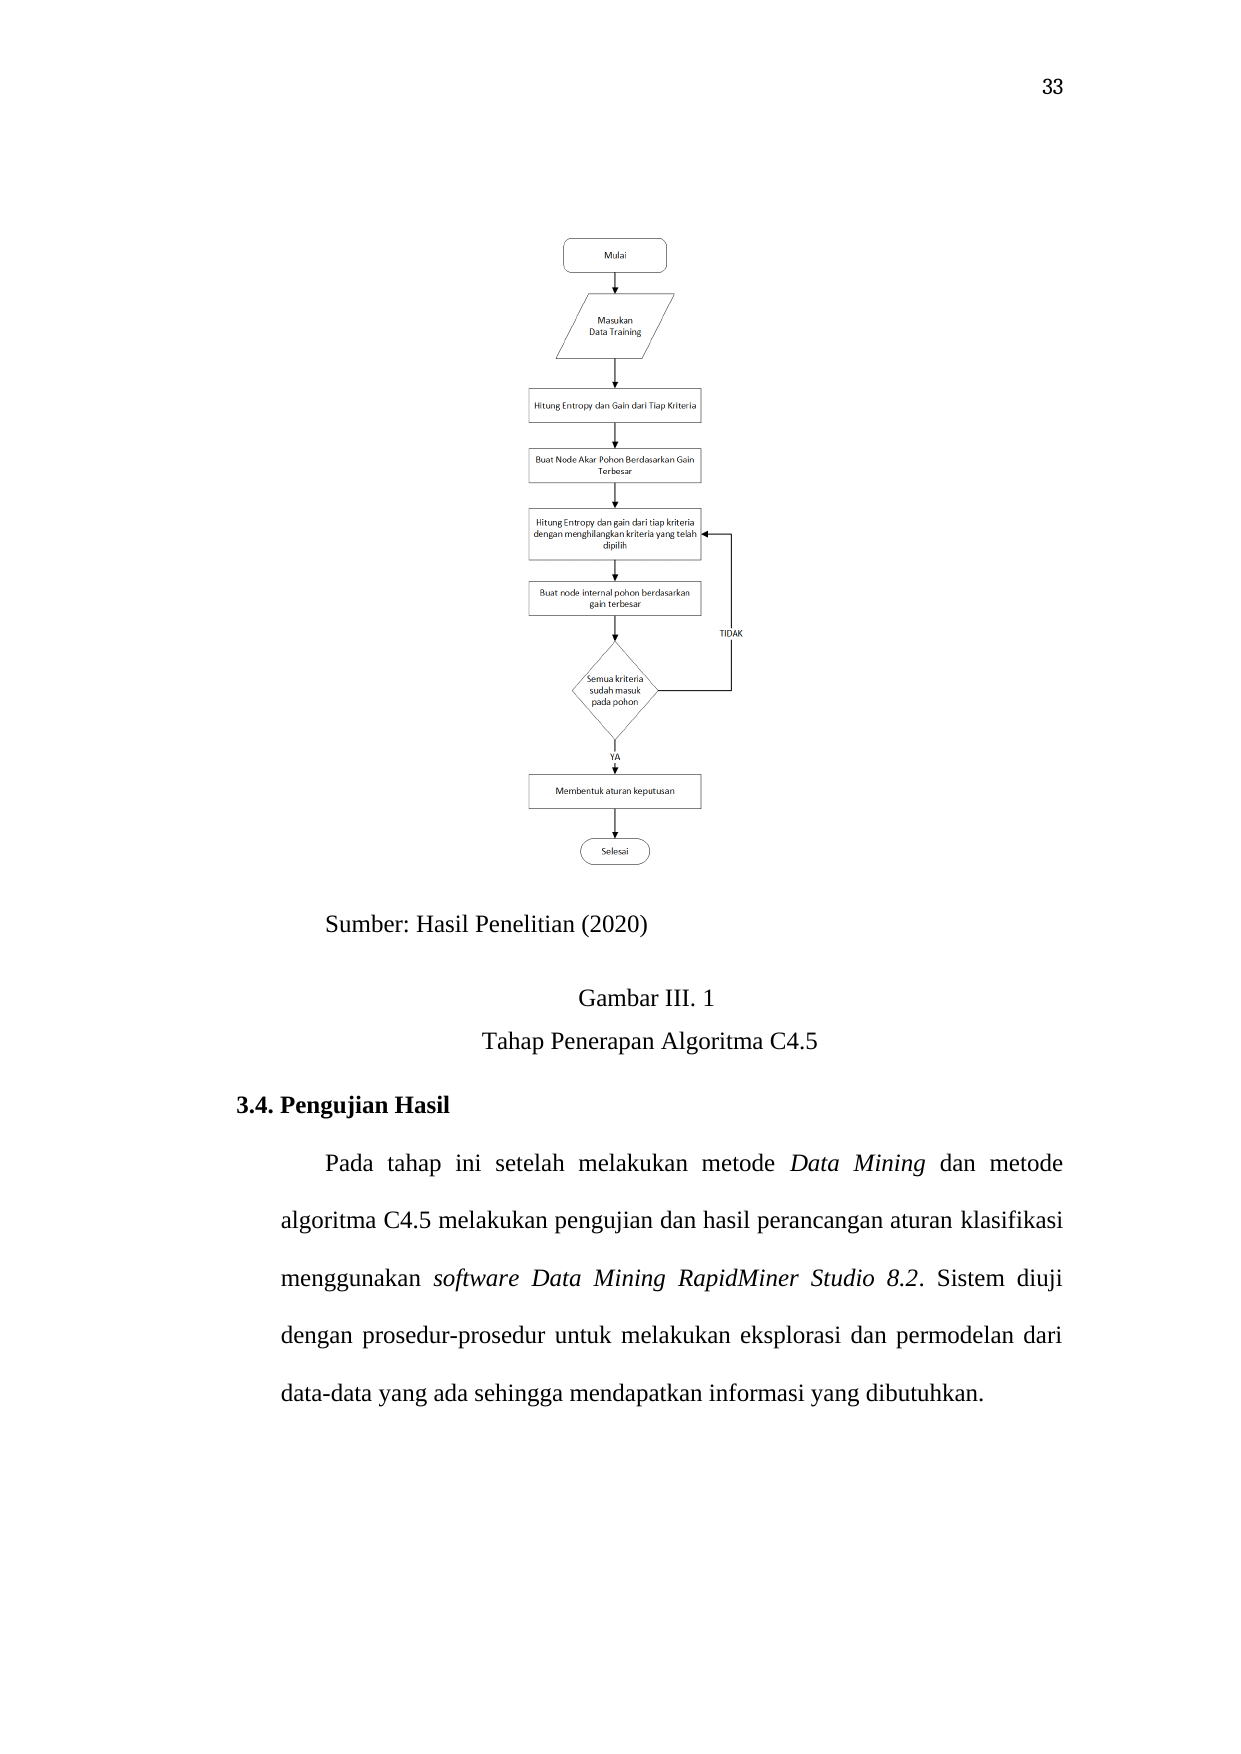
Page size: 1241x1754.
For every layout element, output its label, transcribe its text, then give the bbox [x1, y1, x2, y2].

list Pada tahap ini setelah melakukan metode Data Mining dan metode algoritma C4.5 melakukan pengujian dan hasil perancangan aturan klasifikasi menggunakan software Data Mining RapidMiner Studio 8.2. Sistem diuji dengan prosedur-prosedur untuk melakukan eksplorasi dan permodelan dari data-data yang ada sehingga mendapatkan informasi yang dibutuhkan. [281, 1148, 1063, 1406]
subtitle 3.4. Pengujian Hasil [236, 1090, 1063, 1119]
text Gambar III. 1 Tahap Penerapan Algoritma C4.5 [236, 983, 1063, 1055]
picture [528, 236, 748, 866]
text Sumber: Hasil Penelitian (2020) [236, 909, 1063, 938]
